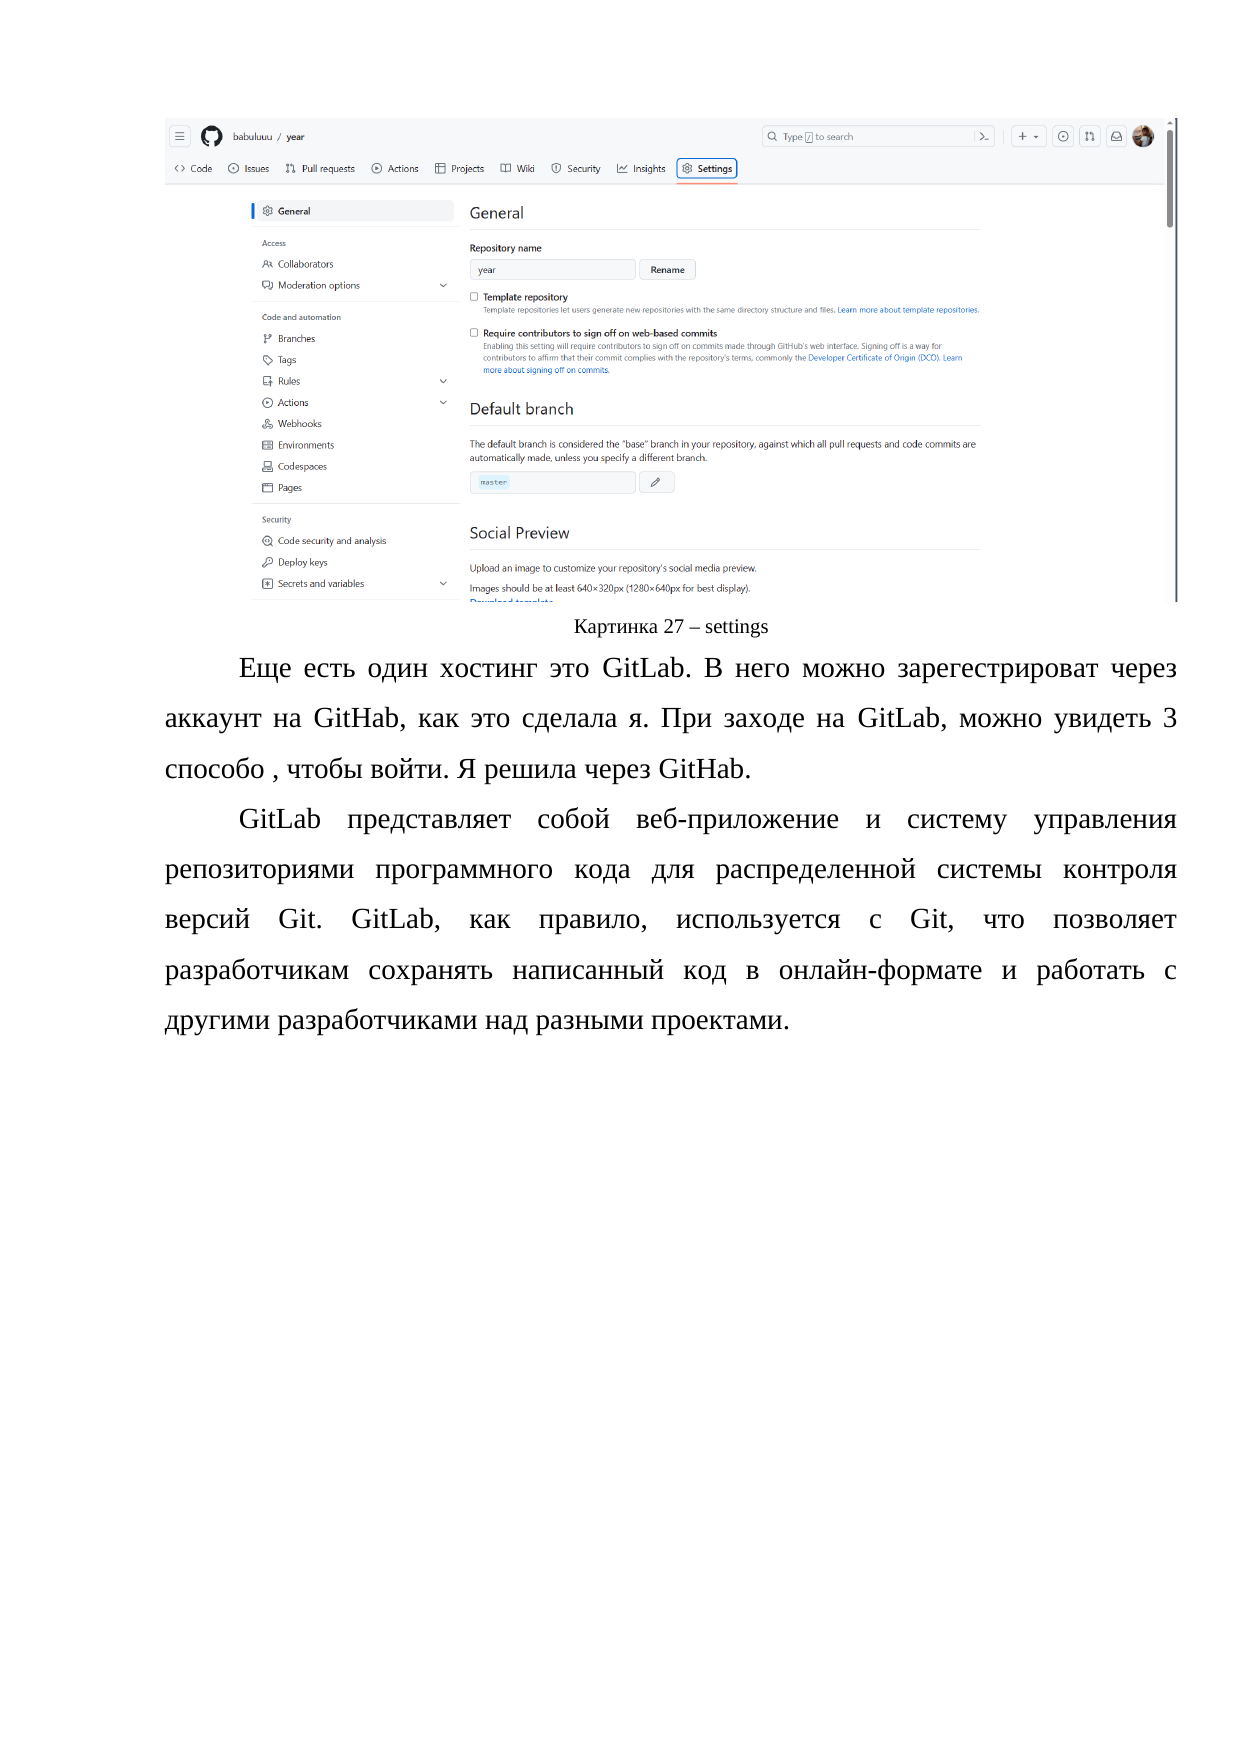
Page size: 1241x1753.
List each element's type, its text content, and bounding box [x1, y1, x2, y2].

picture [165, 118, 1178, 602]
text Картинка 27 – settings [164, 614, 1178, 638]
text Еще есть один хостинг это GitLab. В него можно зарегестрироват через аккаунт на GitHab, как это сделала я. При заходе на GitLab, можно увидеть 3 способо , чтобы войти. Я решила через GitHab. [164, 650, 1178, 784]
text GitLab представляет собой веб-приложение и систему управления репозиториями программного кода для распределенной системы контроля версий Git. GitLab, как правило, используется с Git, что позволяет разработчикам сохранять написанный код в онлайн-формате и работать с другими разработчиками над разными проектами. [164, 801, 1178, 1036]
